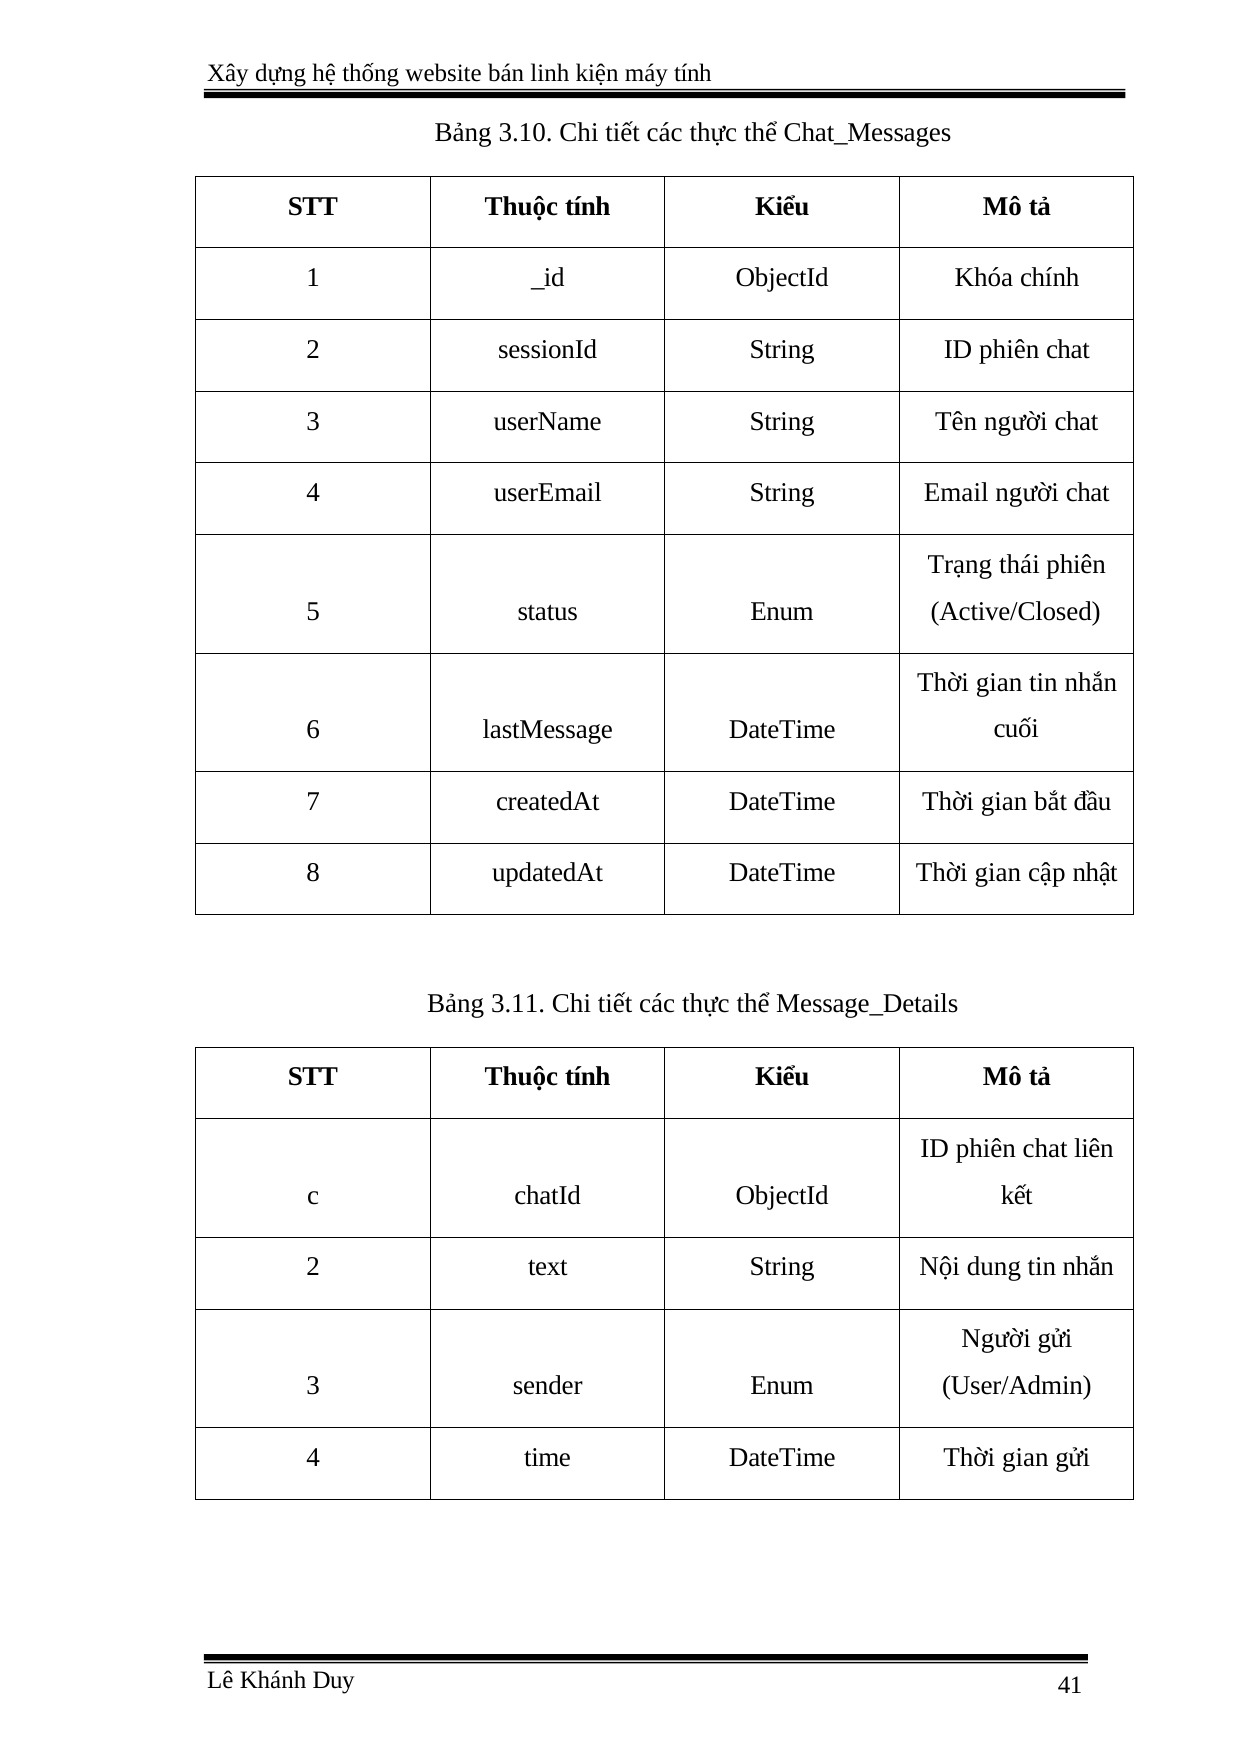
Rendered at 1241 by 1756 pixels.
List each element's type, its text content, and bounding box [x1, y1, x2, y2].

table_cell String [665, 1238, 899, 1308]
text Bảng 3.10. Chi tiết các thực thể Chat_Messages [434, 116, 1137, 148]
table_cell Thời gian tin nhắn cuối [900, 654, 1133, 771]
table_header Kiểu [665, 1048, 899, 1118]
table_cell lastMessage [431, 654, 664, 771]
table_cell ID phiên chat liên kết [900, 1119, 1133, 1237]
table_cell Khóa chính [900, 248, 1133, 319]
table_cell sessionId [431, 320, 664, 391]
table_cell updatedAt [431, 844, 664, 914]
table_cell text [431, 1238, 664, 1308]
table_cell 4 [196, 463, 430, 534]
table_cell chatId [431, 1119, 664, 1237]
table_cell _id [431, 248, 664, 319]
table_cell Người gửi (User/Admin) [900, 1310, 1133, 1427]
table_header Kiểu [665, 177, 899, 247]
table_cell userEmail [431, 463, 664, 534]
table_cell ObjectId [665, 1119, 899, 1237]
table_cell DateTime [665, 844, 899, 914]
table_cell ObjectId [665, 248, 899, 319]
table_cell Thời gian cập nhật [900, 844, 1133, 914]
table_cell Enum [665, 535, 899, 652]
table_cell Tên người chat [900, 392, 1133, 462]
table_cell 6 [196, 654, 430, 771]
table_cell 4 [196, 1428, 430, 1498]
table_cell 8 [196, 844, 430, 914]
table_cell String [665, 463, 899, 534]
table_header Thuộc tính [431, 177, 664, 247]
table_cell DateTime [665, 1428, 899, 1498]
table_cell status [431, 535, 664, 652]
table_header Mô tả [900, 177, 1133, 247]
table_header Thuộc tính [431, 1048, 664, 1118]
table_cell Thời gian bắt đầu [900, 772, 1133, 842]
table_cell 5 [196, 535, 430, 652]
table_cell 1 [196, 248, 430, 319]
table_cell Nội dung tin nhắn [900, 1238, 1133, 1308]
table_cell 2 [196, 320, 430, 391]
table_cell 2 [196, 1238, 430, 1308]
table_cell c [196, 1119, 430, 1237]
table_cell 3 [196, 1310, 430, 1427]
table_cell createdAt [431, 772, 664, 842]
table_cell 7 [196, 772, 430, 842]
table_cell Email người chat [900, 463, 1133, 534]
text Bảng 3.11. Chi tiết các thực thể Message_Details [427, 987, 1137, 1019]
table_cell String [665, 392, 899, 462]
table_cell Trạng thái phiên (Active/Closed) [900, 535, 1133, 652]
table_header Mô tả [900, 1048, 1133, 1118]
table_cell Thời gian gửi [900, 1428, 1133, 1498]
table_cell time [431, 1428, 664, 1498]
table_cell sender [431, 1310, 664, 1427]
table_header STT [196, 1048, 430, 1118]
table_cell ID phiên chat [900, 320, 1133, 391]
table_cell DateTime [665, 654, 899, 771]
table_cell DateTime [665, 772, 899, 842]
table_header STT [196, 177, 430, 247]
table_cell Enum [665, 1310, 899, 1427]
table_cell 3 [196, 392, 430, 462]
table_cell String [665, 320, 899, 391]
table_cell userName [431, 392, 664, 462]
